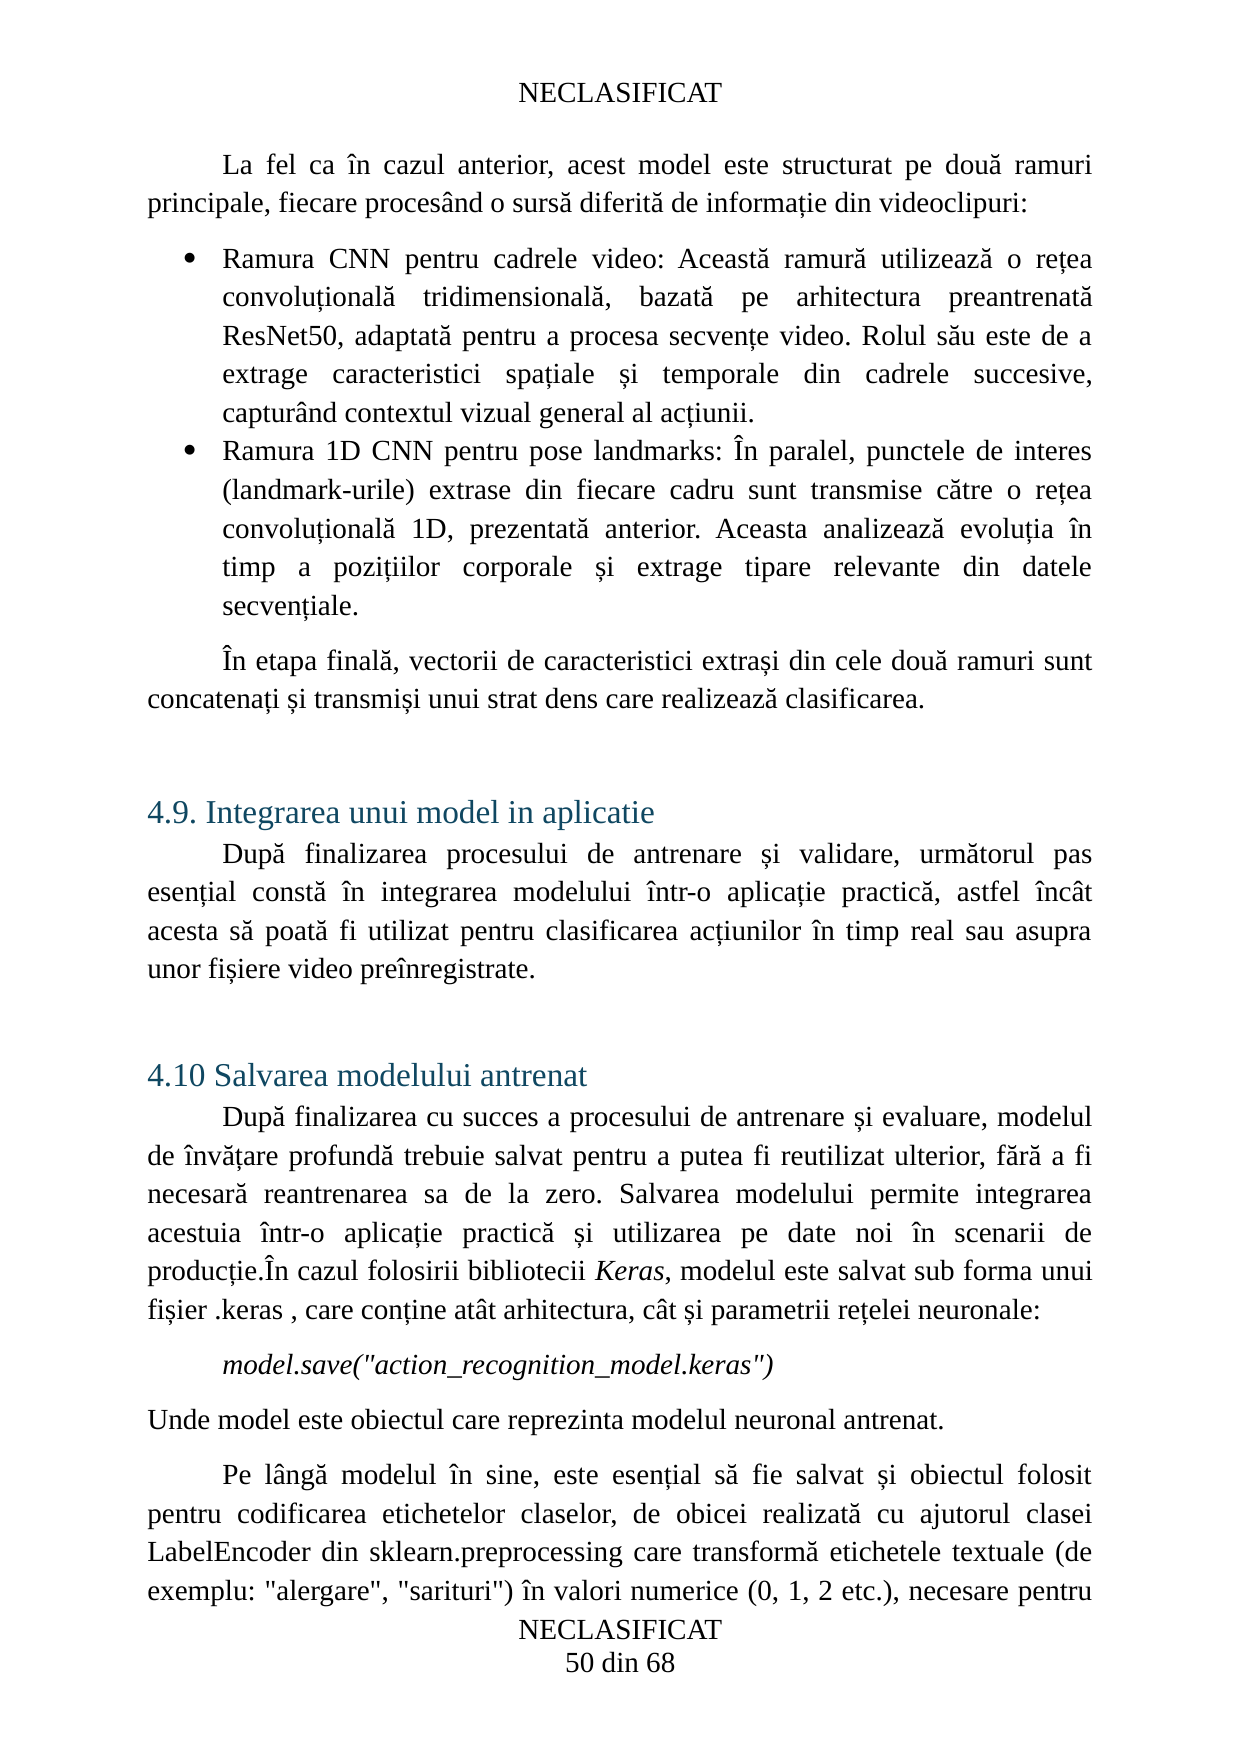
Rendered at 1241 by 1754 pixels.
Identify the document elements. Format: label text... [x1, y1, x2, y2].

text La fel ca în cazul anterior, acest model este structurat pe două ramuri principale, fiecare procesând o sursă diferită de informație din videoclipuri: [147, 147, 1093, 219]
text În etapa finală, vectorii de caracteristici extrași din cele două ramuri sunt concatenați și transmiși unui strat dens care realizează clasificarea. [147, 643, 1093, 715]
text model.save("action_recognition_model.keras") [147, 1347, 1093, 1381]
text După finalizarea procesului de antrenare și validare, următorul pas esențial constă în integrarea modelului într-o aplicație practică, astfel încât acesta să poată fi utilizat pentru clasificarea acțiunilor în timp real sau asupra unor fișiere video preînregistrate. [147, 836, 1093, 985]
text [147, 1457, 1093, 1607]
text Unde model este obiectul care reprezinta modelul neuronal antrenat. [147, 1402, 1093, 1436]
list Ramura CNN pentru cadrele video: Această ramură utilizează o rețea convoluțională tridimensională, bazată pe arhitectura preantrenată ResNet50, adaptată pentru a procesa secvențe video. Rolul său este de a extrage caracteristici spațiale și temporale din cadrele succesive, capturând contextul vizual general al acțiunii. [184, 241, 1093, 428]
text După finalizarea cu succes a procesului de antrenare și evaluare, modelul de învățare profundă trebuie salvat pentru a putea fi reutilizat ulterior, fără a fi necesară reantrenarea sa de la zero. Salvarea modelului permite integrarea acestuia într-o aplicație practică și utilizarea pe date noi în scenarii de producție.În cazul folosirii bibliotecii Keras, modelul este salvat sub forma unui fișier .keras , care conține atât arhitectura, cât și parametrii rețelei neuronale: [147, 1099, 1093, 1325]
subtitle 4.10 Salvarea modelului antrenat [147, 1055, 1093, 1093]
list Ramura 1D CNN pentru pose landmarks: În paralel, punctele de interes (landmark-urile) extrase din fiecare cadru sunt transmise către o rețea convoluțională 1D, prezentată anterior. Aceasta analizează evoluția în timp a pozițiilor corporale și extrage tipare relevante din datele secvențiale. [184, 433, 1093, 621]
subtitle 4.9. Integrarea unui model in aplicatie [147, 792, 1093, 830]
